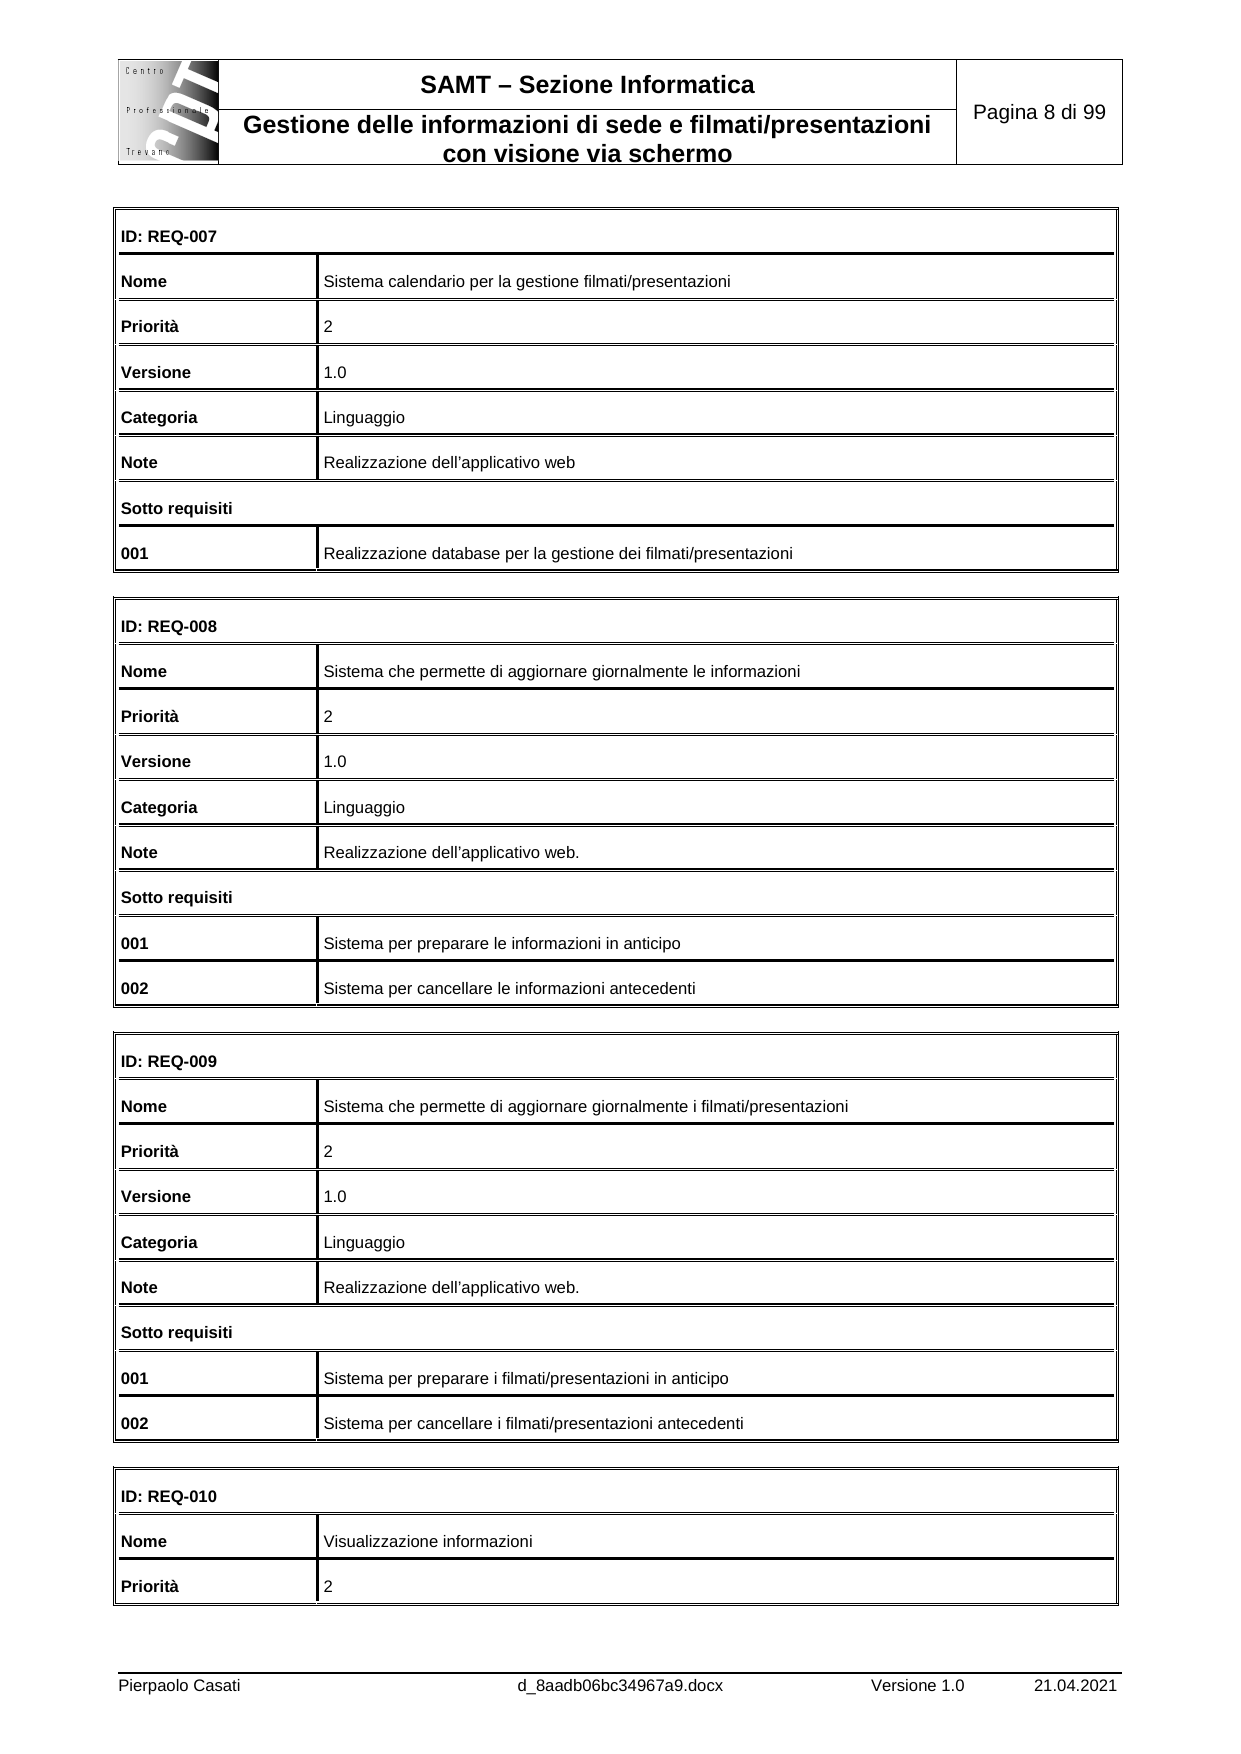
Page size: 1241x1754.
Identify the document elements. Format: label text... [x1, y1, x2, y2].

table_cell Sistema per preparare i filmati/presentazioni in anticipo [317, 1349, 1117, 1394]
table_header ID: REQ-009 [116, 1035, 1116, 1077]
table_cell Categoria [116, 388, 316, 433]
table_cell Priorità [116, 687, 316, 732]
table_cell Realizzazione dell’applicativo web. [319, 823, 1116, 868]
table_cell 001 [116, 524, 317, 569]
picture [118, 60, 219, 161]
table_cell Categoria [114, 778, 317, 823]
table_cell 2 [319, 1122, 1116, 1167]
table_cell Note [116, 1258, 316, 1303]
table_cell Versione [114, 343, 317, 388]
table_cell Note [116, 823, 316, 868]
table_cell Priorità [116, 298, 316, 343]
table_header ID: REQ-010 [116, 1470, 1116, 1512]
table_cell Realizzazione dell’applicativo web [319, 433, 1116, 479]
table_cell Priorità [116, 1557, 317, 1602]
table_cell Visualizzazione informazioni [317, 1512, 1117, 1557]
table_cell Sotto requisiti [114, 479, 1117, 524]
table_cell Nome [116, 252, 316, 297]
table_cell Linguaggio [317, 778, 1117, 823]
table_cell ID: REQ-007 [116, 210, 1116, 252]
table_cell 002 [116, 959, 317, 1004]
table_cell 2 [319, 687, 1116, 732]
table_cell Sotto requisiti [116, 1303, 1116, 1349]
table_cell Sistema che permette di aggiornare giornalmente i filmati/presentazioni [317, 1077, 1117, 1122]
table_cell Realizzazione database per la gestione dei filmati/presentazioni [317, 524, 1116, 569]
table_cell Nome [114, 642, 317, 687]
table_cell Sistema per preparare le informazioni in anticipo [317, 914, 1117, 959]
table_cell Note [116, 433, 316, 479]
table_cell Sistema per cancellare le informazioni antecedenti [317, 959, 1116, 1004]
table_cell Nome [114, 1512, 317, 1557]
table_cell 001 [114, 914, 317, 959]
table_cell Linguaggio [317, 1213, 1117, 1258]
table_cell Nome [114, 1077, 317, 1122]
table_cell 2 [317, 1557, 1116, 1602]
table_cell Versione [116, 733, 316, 778]
table_cell 1.0 [319, 1168, 1116, 1213]
table_cell Versione [116, 1168, 316, 1213]
table_cell Sistema che permette di aggiornare giornalmente le informazioni [317, 642, 1117, 687]
table_header ID: REQ-008 [116, 600, 1116, 642]
table_cell 002 [116, 1394, 317, 1439]
table_cell Sistema calendario per la gestione filmati/presentazioni [319, 252, 1116, 297]
table_cell Sistema per cancellare i filmati/presentazioni antecedenti [317, 1394, 1116, 1439]
table_cell 1.0 [317, 343, 1117, 388]
table_cell Realizzazione dell’applicativo web. [319, 1258, 1116, 1303]
table_cell 1.0 [319, 733, 1116, 778]
table_cell Categoria [114, 1213, 317, 1258]
table_cell Sotto requisiti [116, 868, 1116, 914]
table_cell Linguaggio [319, 388, 1116, 433]
table_cell 001 [114, 1349, 317, 1394]
table_cell 2 [319, 298, 1116, 343]
table_cell Priorità [116, 1122, 316, 1167]
